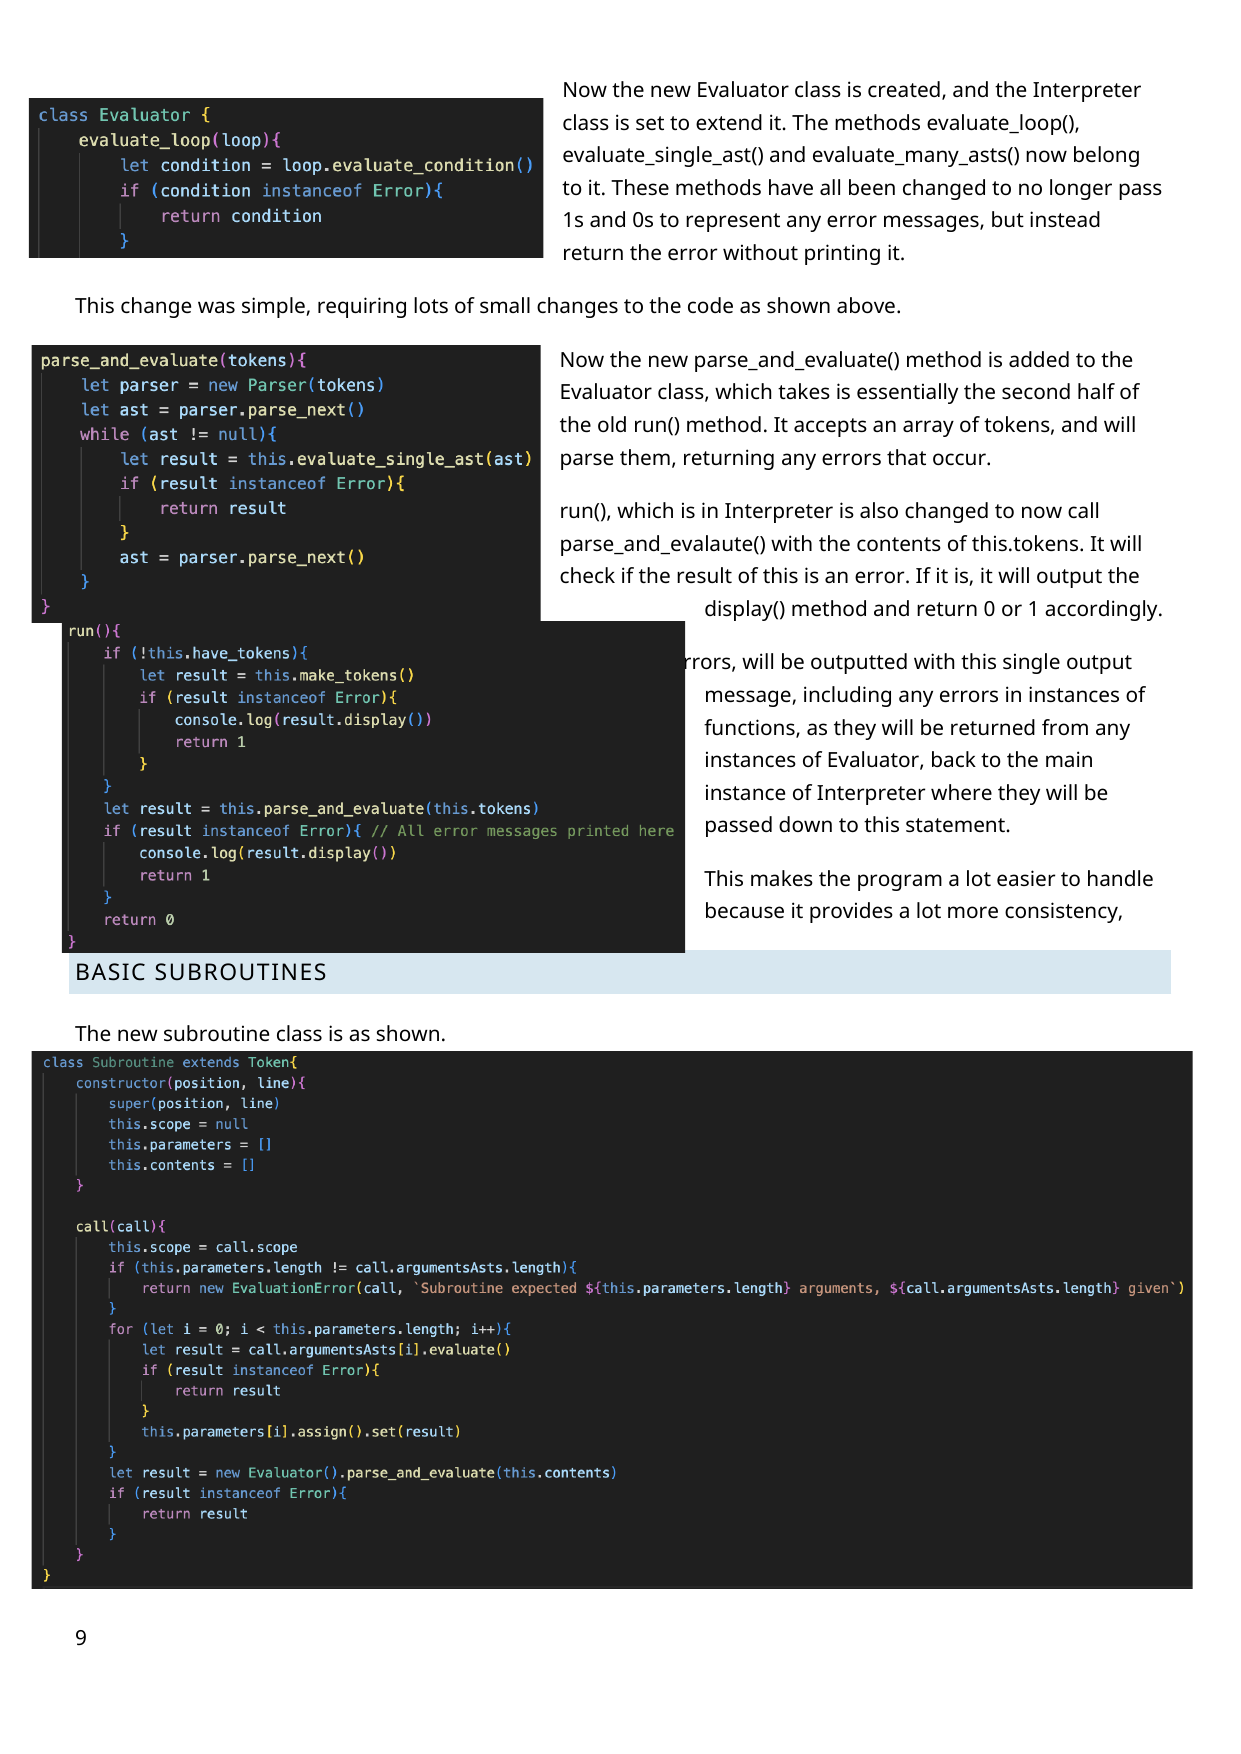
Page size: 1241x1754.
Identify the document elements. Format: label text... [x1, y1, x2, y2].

text This makes the program a lot easier to handle because it provides a lot more consistency, [686, 864, 1165, 925]
text Therefore, every single error message, excluding any Lexical errors, will be outputted with this single output message, including any errors in instances of functions, as they will be returned from any instances of Evaluator, back to the main instance of Interpreter where they will be passed down to this statement. [686, 647, 1165, 839]
subtitle basic subroutines [75, 956, 1165, 987]
picture [31, 1051, 1193, 1589]
text This change was simple, requiring lots of small changes to the code as shown above. [75, 291, 1165, 320]
text Now the new parse_and_evaluate() method is added to the Evaluator class, which takes is essentially the second half of the old run() method. It accepts an array of tokens, and will parse them, returning any errors that occur. [541, 345, 1165, 471]
picture [31, 345, 686, 953]
picture [28, 98, 544, 258]
text run(), which is in Interpreter is also changed to now call parse_and_evalaute() with the contents of this.tokens. It will check if the result of this is an error. If it is, it will output the display() method and return 0 or 1 accordingly. [541, 496, 1165, 622]
text The new subroutine class is as shown. [75, 1019, 1165, 1048]
